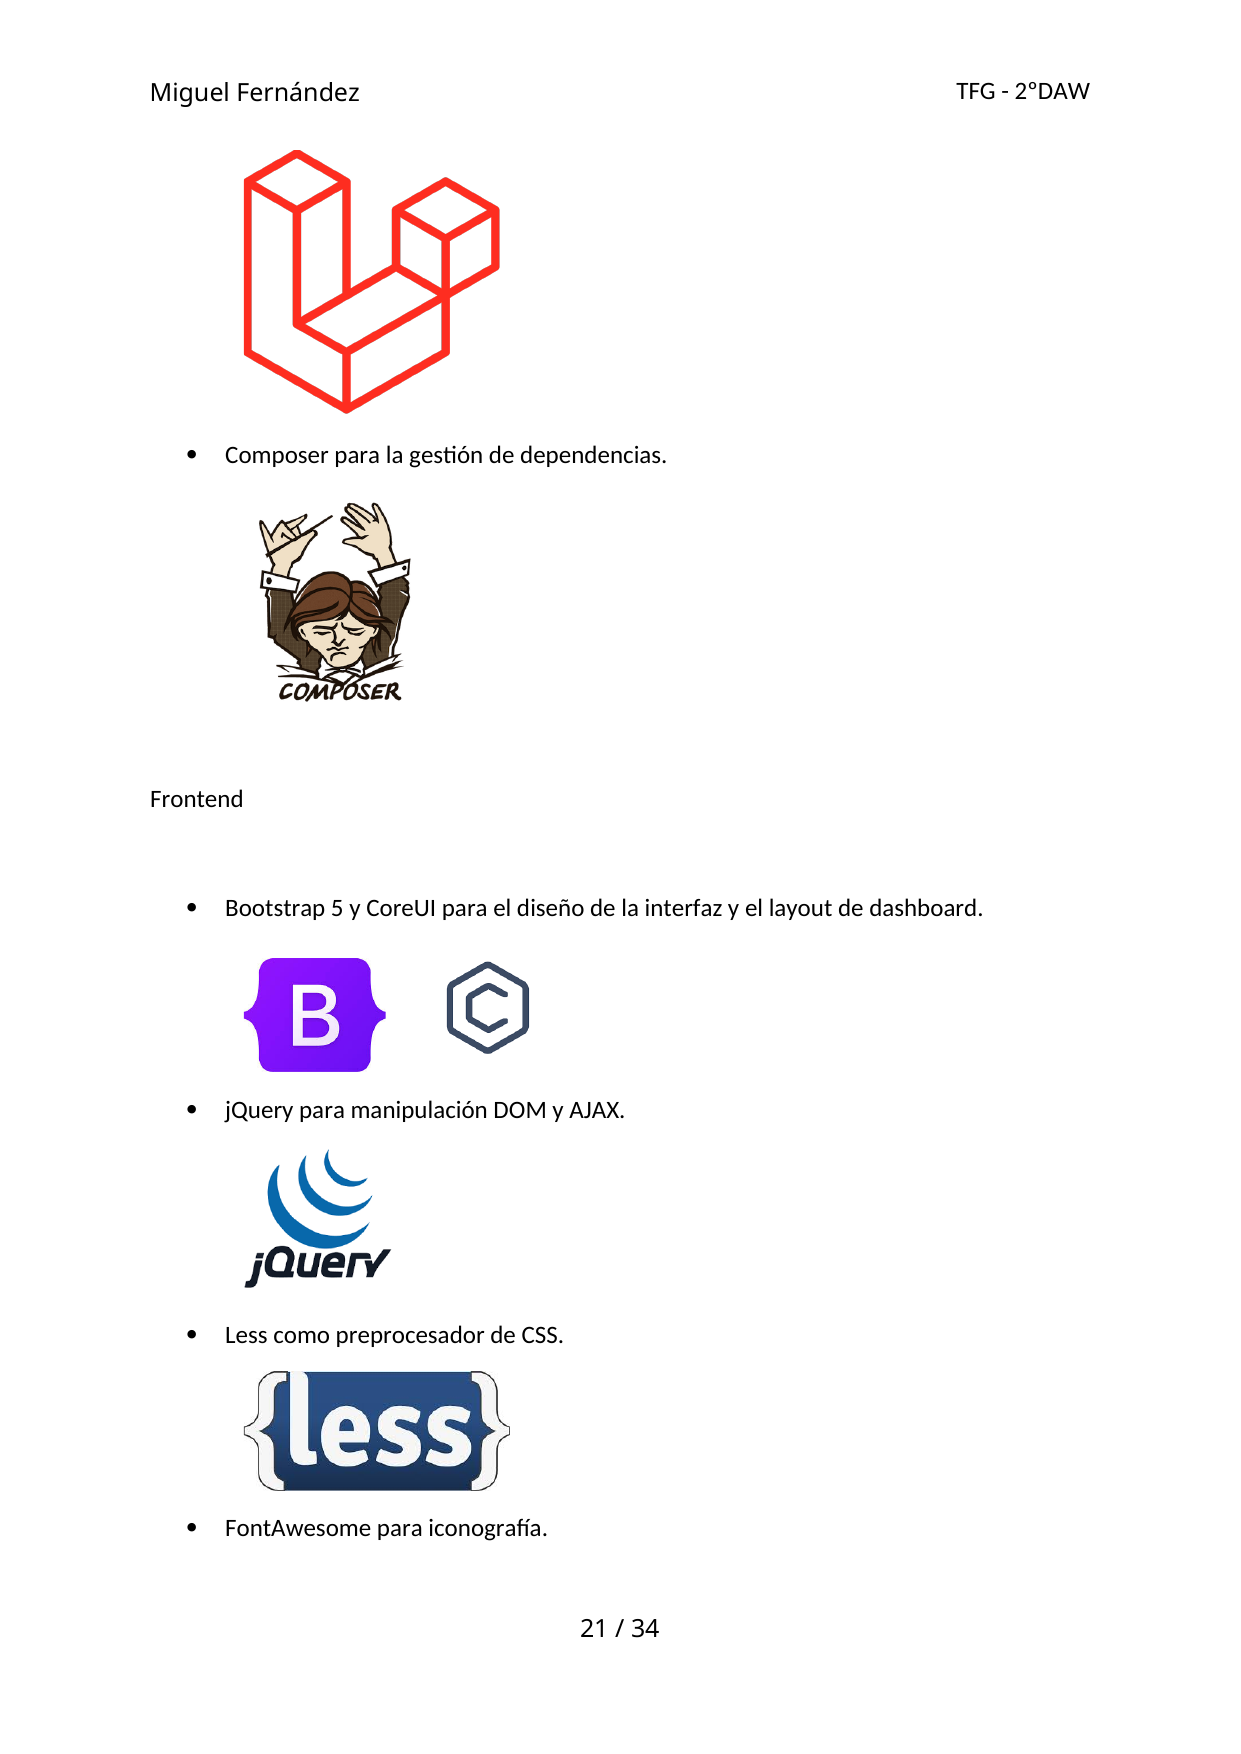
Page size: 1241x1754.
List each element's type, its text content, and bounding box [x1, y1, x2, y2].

list jQuery para manipulación DOM y AJAX. [187, 1094, 1090, 1124]
list Less como preprocesador de CSS. [187, 1319, 1090, 1350]
list FontAwesome para iconografía. [187, 1512, 1090, 1543]
list Bootstrap 5 y CoreUI para el diseño de la interfaz y el layout de dashboard. [187, 892, 1090, 922]
text Frontend [150, 783, 1090, 814]
list Composer para la gestión de dependencias. [187, 439, 1090, 470]
